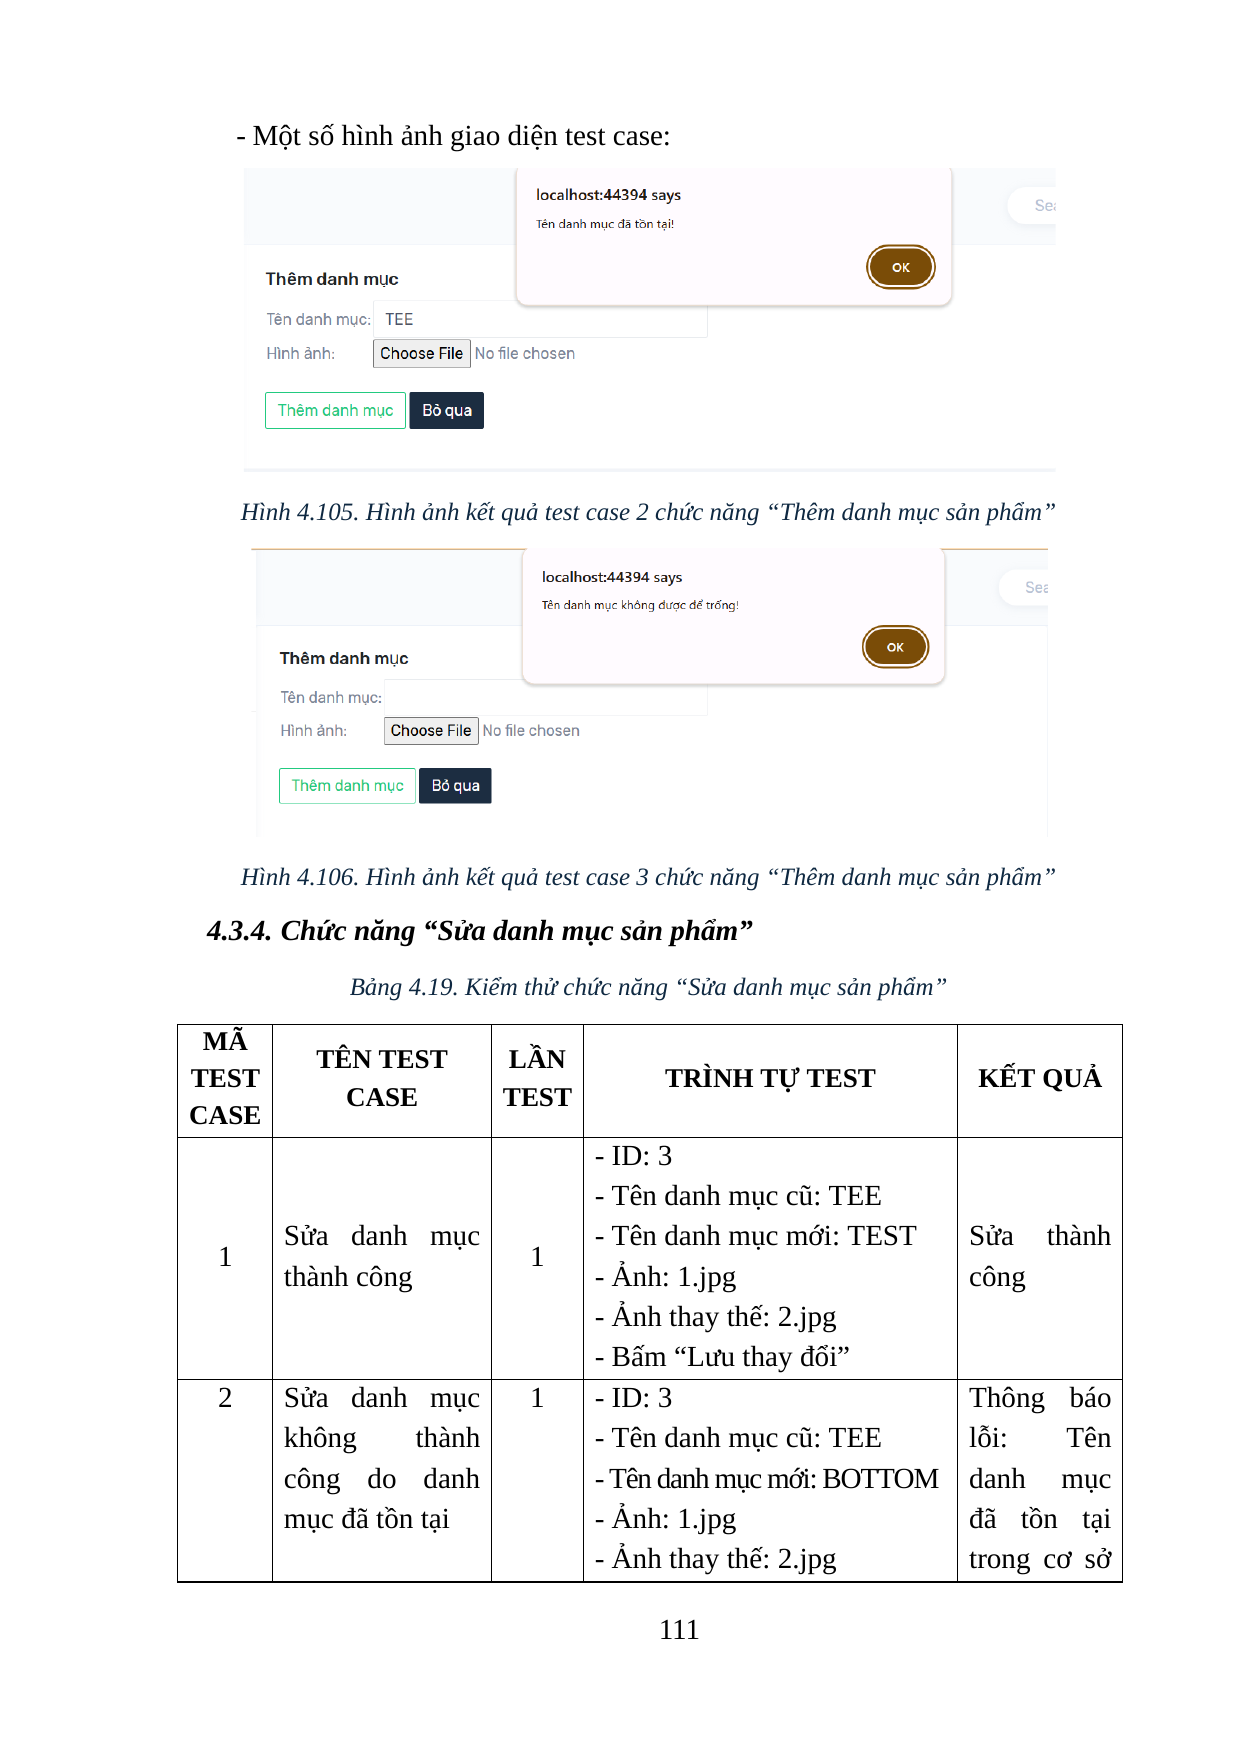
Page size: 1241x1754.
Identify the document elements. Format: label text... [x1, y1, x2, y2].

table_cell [584, 1380, 957, 1581]
table_header KẾT QUẢ [958, 1025, 1122, 1137]
table_cell 1 [178, 1138, 272, 1379]
table_cell 2 [178, 1380, 272, 1581]
table_header LẦN TEST [492, 1025, 583, 1137]
table_cell 1 [492, 1380, 583, 1581]
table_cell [958, 1380, 1122, 1581]
table_cell Sửa danh mục thành công [273, 1138, 491, 1379]
subtitle Chức năng “Sửa danh mục sản phẩm” [207, 913, 1122, 947]
picture [243, 168, 1056, 472]
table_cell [273, 1380, 491, 1581]
text Một số hình ảnh giao diện test case: [177, 118, 1122, 152]
table_cell 1 [492, 1138, 583, 1379]
table_cell Sửa thành công [958, 1138, 1122, 1379]
table_header TÊN TEST CASE [273, 1025, 491, 1137]
table_cell - ID: 3 - Tên danh mục cũ: TEE - Tên danh mục mới: TEST - Ảnh: 1.jpg - Ảnh thay thế: 2.jpg - Bấm “Lưu thay đổi” [584, 1138, 957, 1379]
table_header MÃ TEST CASE [178, 1025, 272, 1137]
picture [251, 548, 1048, 837]
table_header TRÌNH TỰ TEST [584, 1025, 957, 1137]
